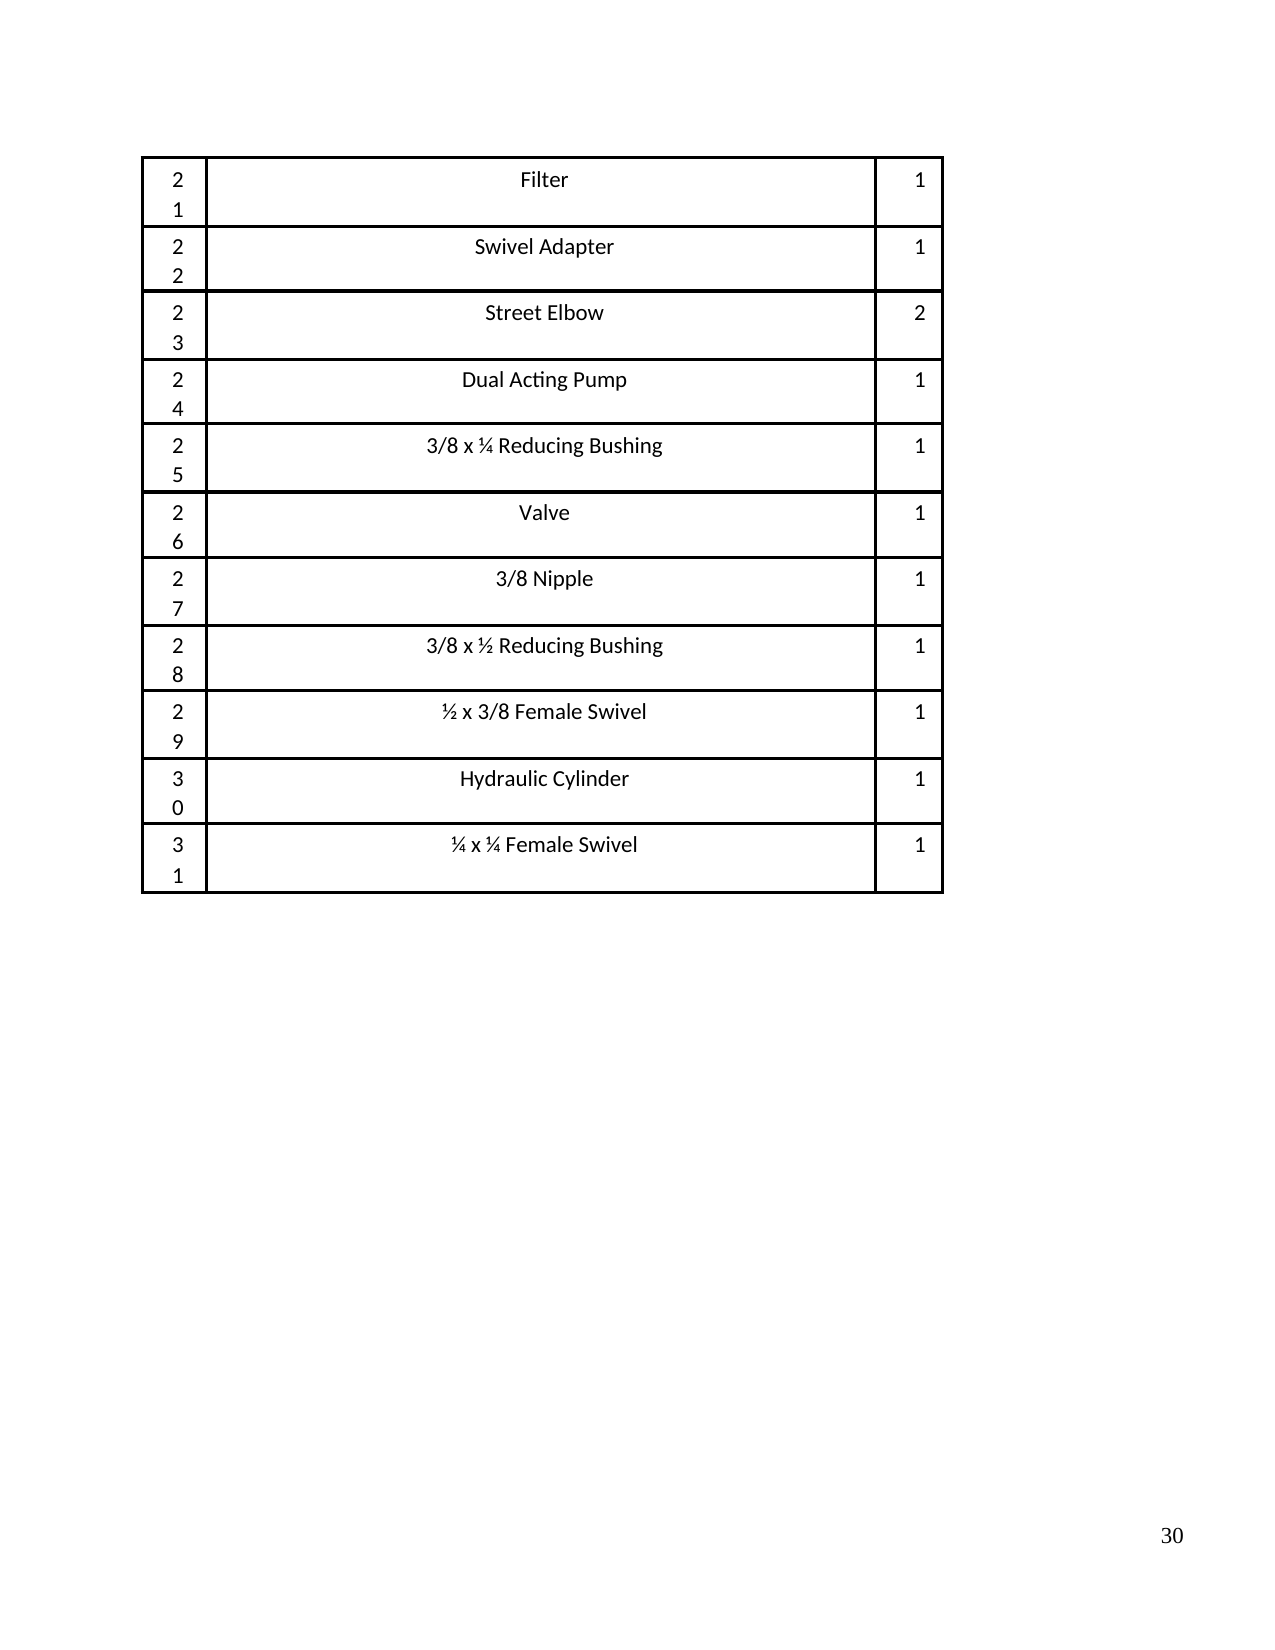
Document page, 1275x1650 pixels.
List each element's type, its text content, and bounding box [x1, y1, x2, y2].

table_cell 29 [144, 692, 205, 757]
table_cell ¼ x ¼ Female Swivel [208, 825, 874, 891]
table_cell Valve [208, 494, 874, 556]
table_cell 24 [144, 361, 205, 422]
table_cell 21 [144, 159, 205, 224]
table_cell 27 [144, 559, 205, 624]
table_cell 3/8 x ¼ Reducing Bushing [208, 425, 874, 490]
table_cell 1 [877, 228, 941, 289]
table_cell 28 [144, 627, 205, 689]
table_cell 1 [877, 760, 941, 822]
table_cell 1 [877, 361, 941, 422]
table_cell 1 [877, 494, 941, 556]
table_cell 2 [877, 293, 941, 358]
table_cell Street Elbow [208, 293, 874, 358]
table_cell 30 [144, 760, 205, 822]
table_cell 3/8 x ½ Reducing Bushing [208, 627, 874, 689]
table_cell 1 [877, 825, 941, 891]
table_cell 22 [144, 228, 205, 289]
table_cell ½ x 3/8 Female Swivel [208, 692, 874, 757]
table_cell 25 [144, 425, 205, 490]
table_cell 1 [877, 692, 941, 757]
table_cell 1 [877, 559, 941, 624]
table_cell Swivel Adapter [208, 228, 874, 289]
table_cell 1 [877, 159, 941, 224]
table_cell Hydraulic Cylinder [208, 760, 874, 822]
table_cell 1 [877, 425, 941, 490]
table_cell Dual Acting Pump [208, 361, 874, 422]
table_cell 31 [144, 825, 205, 891]
table_cell 3/8 Nipple [208, 559, 874, 624]
table_cell 1 [877, 627, 941, 689]
table_cell Filter [208, 159, 874, 224]
table_cell 26 [144, 494, 205, 556]
table_cell 23 [144, 293, 205, 358]
